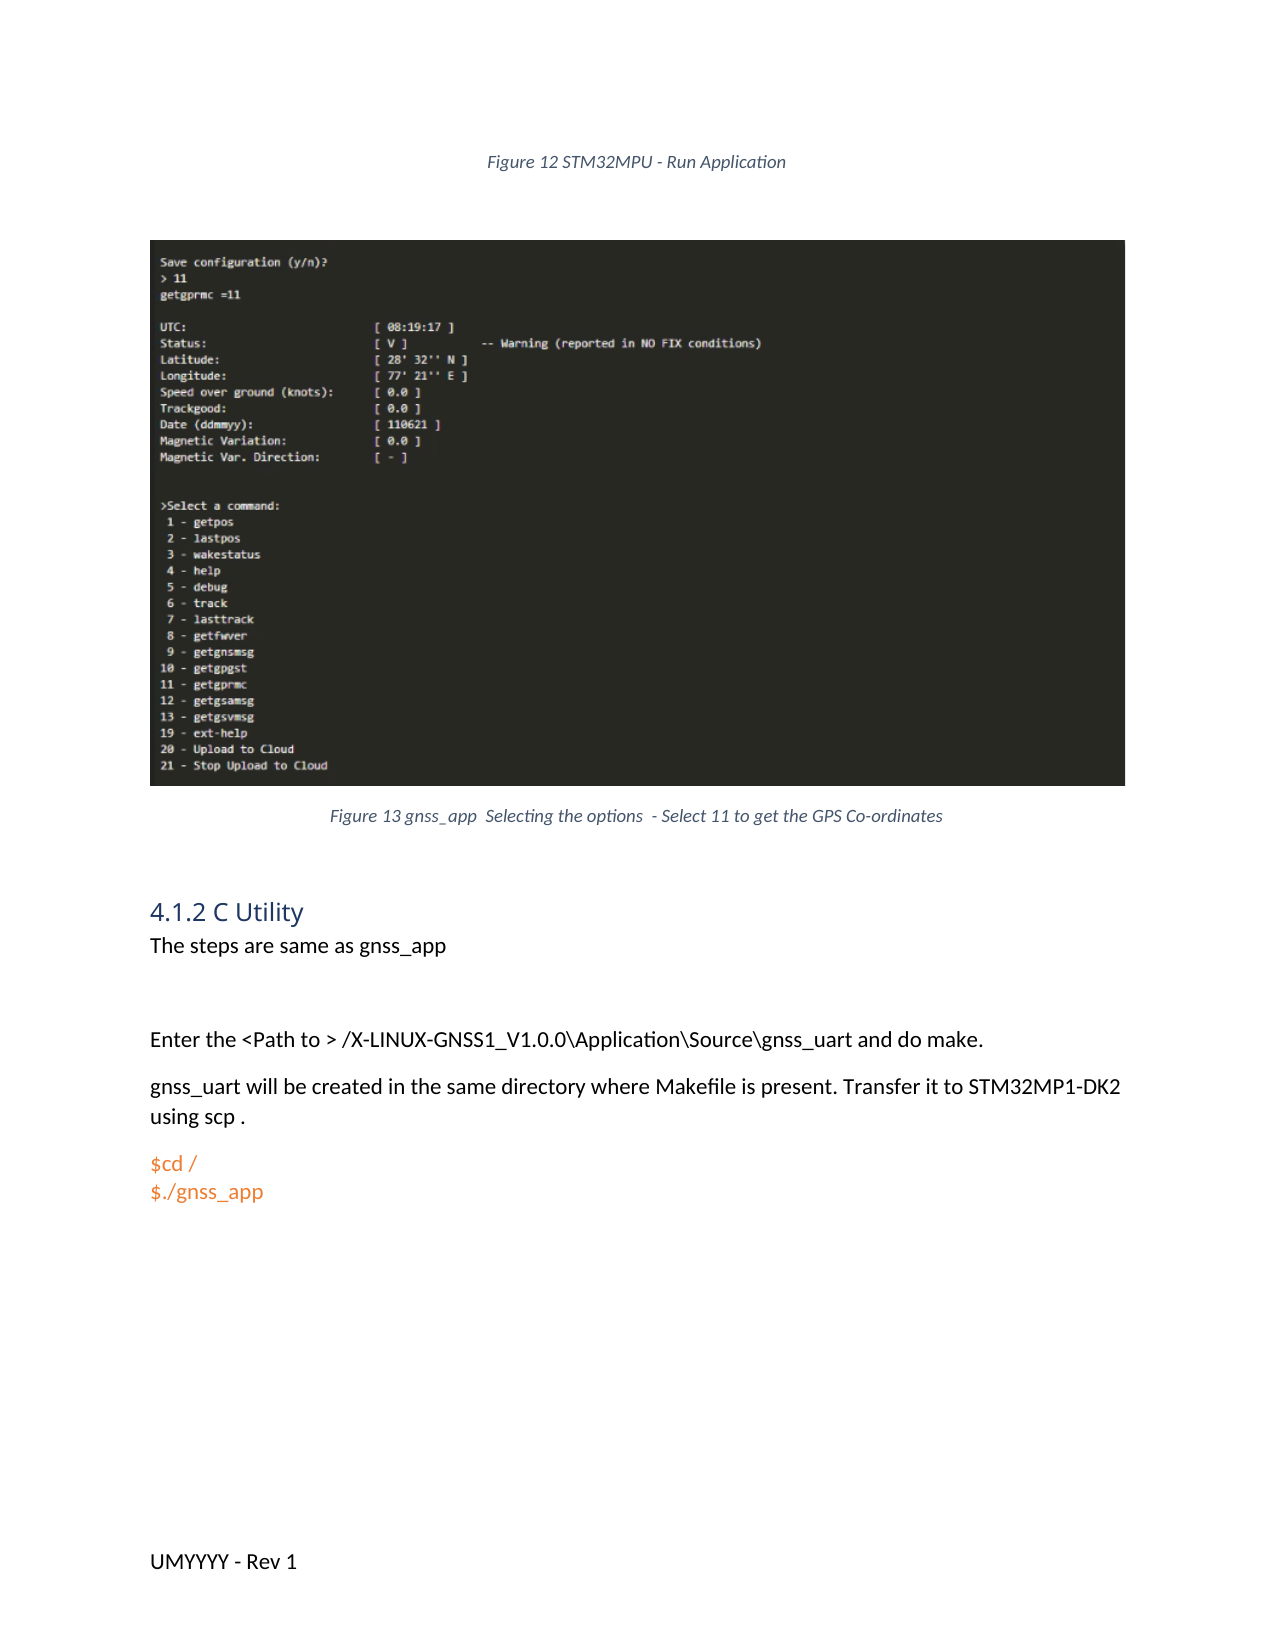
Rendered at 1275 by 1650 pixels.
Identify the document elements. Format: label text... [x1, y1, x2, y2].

text $./gnss_app [150, 1177, 1125, 1205]
text The steps are same as gnss_app [150, 931, 1125, 959]
picture [150, 240, 1125, 786]
text $cd / [150, 1149, 1125, 1177]
text gnss_uart will be created in the same directory where Makefile is present. Transfer it to STM32MP1-DK2 using scp . [150, 1072, 1125, 1130]
subtitle 4.1.2 C Utility [150, 894, 1125, 929]
text Enter the <Path to > /X-LINUX-GNSS1_V1.0.0\Application\Source\gnss_uart and do make. [150, 1025, 1125, 1053]
